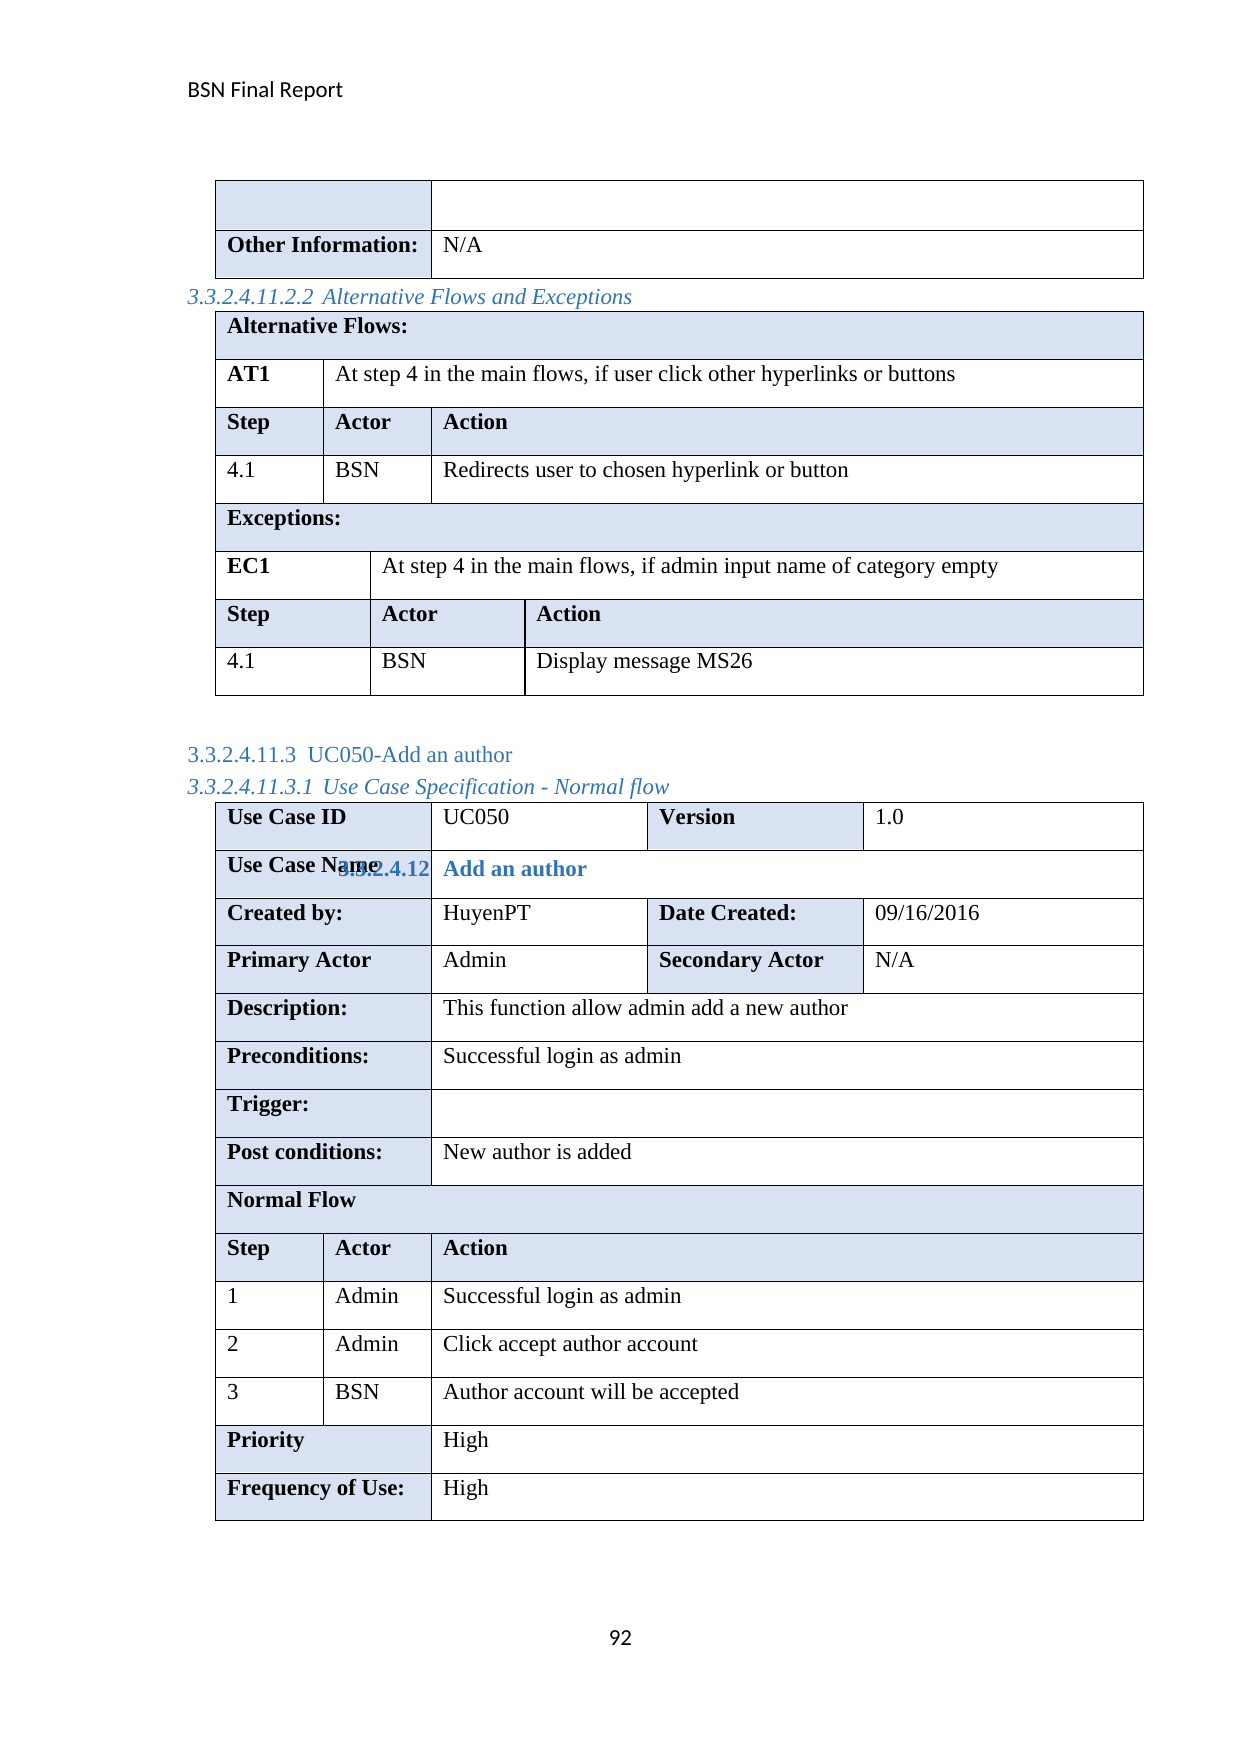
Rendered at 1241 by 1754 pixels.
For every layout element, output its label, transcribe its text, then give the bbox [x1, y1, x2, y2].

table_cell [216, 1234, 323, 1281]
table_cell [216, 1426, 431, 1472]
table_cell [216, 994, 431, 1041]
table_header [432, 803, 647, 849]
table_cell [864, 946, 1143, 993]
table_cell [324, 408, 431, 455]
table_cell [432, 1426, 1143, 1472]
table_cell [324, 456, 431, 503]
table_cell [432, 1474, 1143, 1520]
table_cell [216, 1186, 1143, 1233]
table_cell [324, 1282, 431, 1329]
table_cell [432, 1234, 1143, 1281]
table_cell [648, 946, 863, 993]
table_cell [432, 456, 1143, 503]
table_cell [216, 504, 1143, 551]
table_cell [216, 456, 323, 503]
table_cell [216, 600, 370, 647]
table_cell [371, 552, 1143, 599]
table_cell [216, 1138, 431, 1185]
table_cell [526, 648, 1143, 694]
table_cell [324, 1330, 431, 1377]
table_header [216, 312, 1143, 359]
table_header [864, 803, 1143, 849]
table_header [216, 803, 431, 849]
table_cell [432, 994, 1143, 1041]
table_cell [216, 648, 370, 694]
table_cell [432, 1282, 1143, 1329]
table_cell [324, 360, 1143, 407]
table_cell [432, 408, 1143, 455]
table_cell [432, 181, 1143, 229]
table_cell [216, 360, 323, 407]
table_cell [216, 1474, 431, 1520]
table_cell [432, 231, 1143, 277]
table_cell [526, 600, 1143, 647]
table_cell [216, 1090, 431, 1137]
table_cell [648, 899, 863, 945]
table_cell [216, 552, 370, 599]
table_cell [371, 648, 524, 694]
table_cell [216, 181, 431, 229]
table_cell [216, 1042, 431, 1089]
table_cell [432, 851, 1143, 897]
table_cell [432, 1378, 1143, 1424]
subtitle Use Case Specification - Normal flow [187, 773, 1053, 799]
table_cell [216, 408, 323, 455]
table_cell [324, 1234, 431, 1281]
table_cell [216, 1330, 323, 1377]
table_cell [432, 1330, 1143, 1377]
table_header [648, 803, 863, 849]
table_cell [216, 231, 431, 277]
subtitle UC050-Add an author [187, 741, 1053, 767]
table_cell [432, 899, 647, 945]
subtitle Alternative Flows and Exceptions [187, 283, 1053, 309]
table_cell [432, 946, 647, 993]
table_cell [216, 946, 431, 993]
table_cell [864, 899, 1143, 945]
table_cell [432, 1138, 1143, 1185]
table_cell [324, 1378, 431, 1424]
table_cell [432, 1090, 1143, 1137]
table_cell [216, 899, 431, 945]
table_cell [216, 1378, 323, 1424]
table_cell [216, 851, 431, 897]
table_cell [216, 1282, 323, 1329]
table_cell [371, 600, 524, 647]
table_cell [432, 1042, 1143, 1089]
